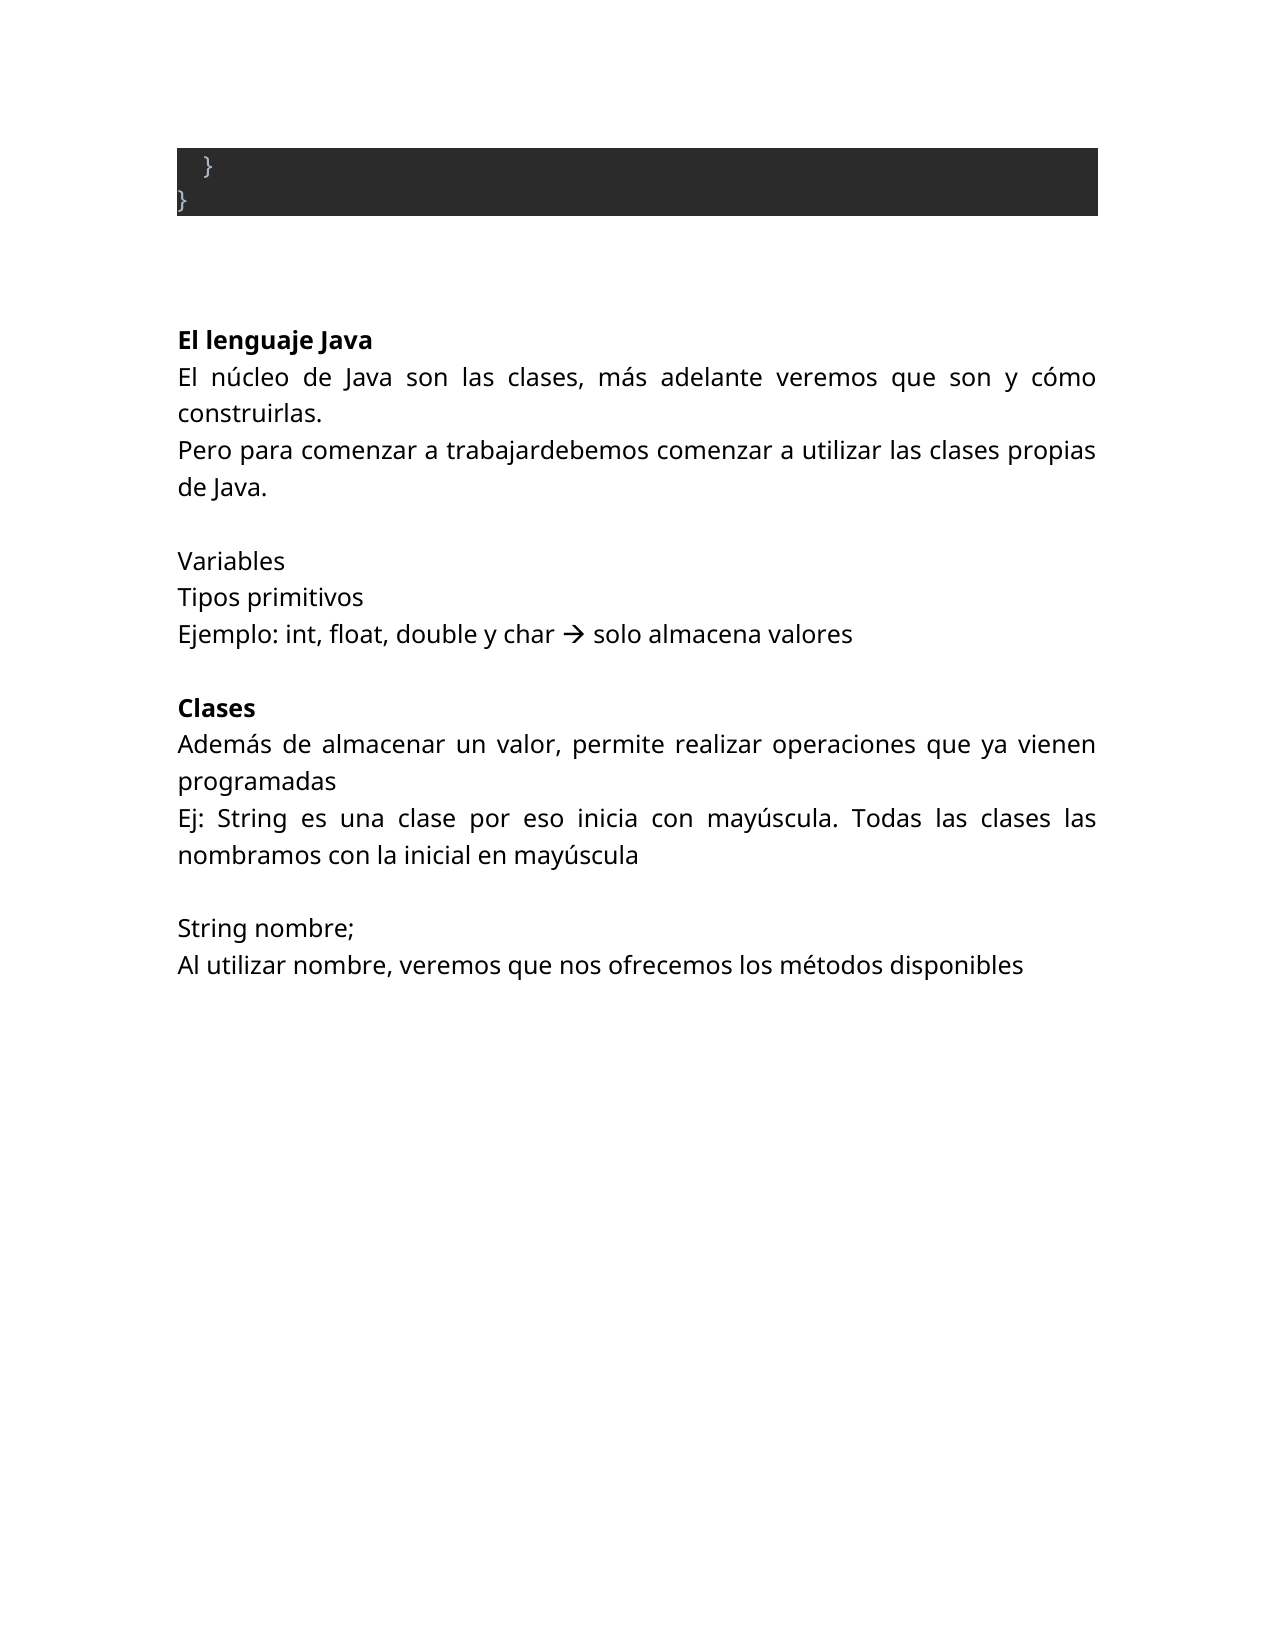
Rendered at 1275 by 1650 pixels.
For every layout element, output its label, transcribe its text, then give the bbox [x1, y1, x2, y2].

text Tipos primitivos [177, 580, 1098, 614]
text El núcleo de Java son las clases, más adelante veremos que son y cómo construirlas. [177, 359, 1098, 430]
text Variables [177, 543, 1098, 577]
text String nombre; [177, 911, 1098, 945]
text Además de almacenar un valor, permite realizar operaciones que ya vienen programadas [177, 727, 1098, 798]
text Ejemplo: int, float, double y char solo almacena valores [177, 617, 1098, 651]
text El lenguaje Java [177, 323, 1098, 357]
text Pero para comenzar a trabajardebemos comenzar a utilizar las clases propias de Java. [177, 433, 1098, 504]
text Ej: String es una clase por eso inicia con mayúscula. Todas las clases las nombramos con la inicial en mayúscula [177, 801, 1098, 871]
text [177, 148, 1098, 216]
text Al utilizar nombre, veremos que nos ofrecemos los métodos disponibles [177, 948, 1098, 982]
text Clases [177, 690, 1098, 724]
